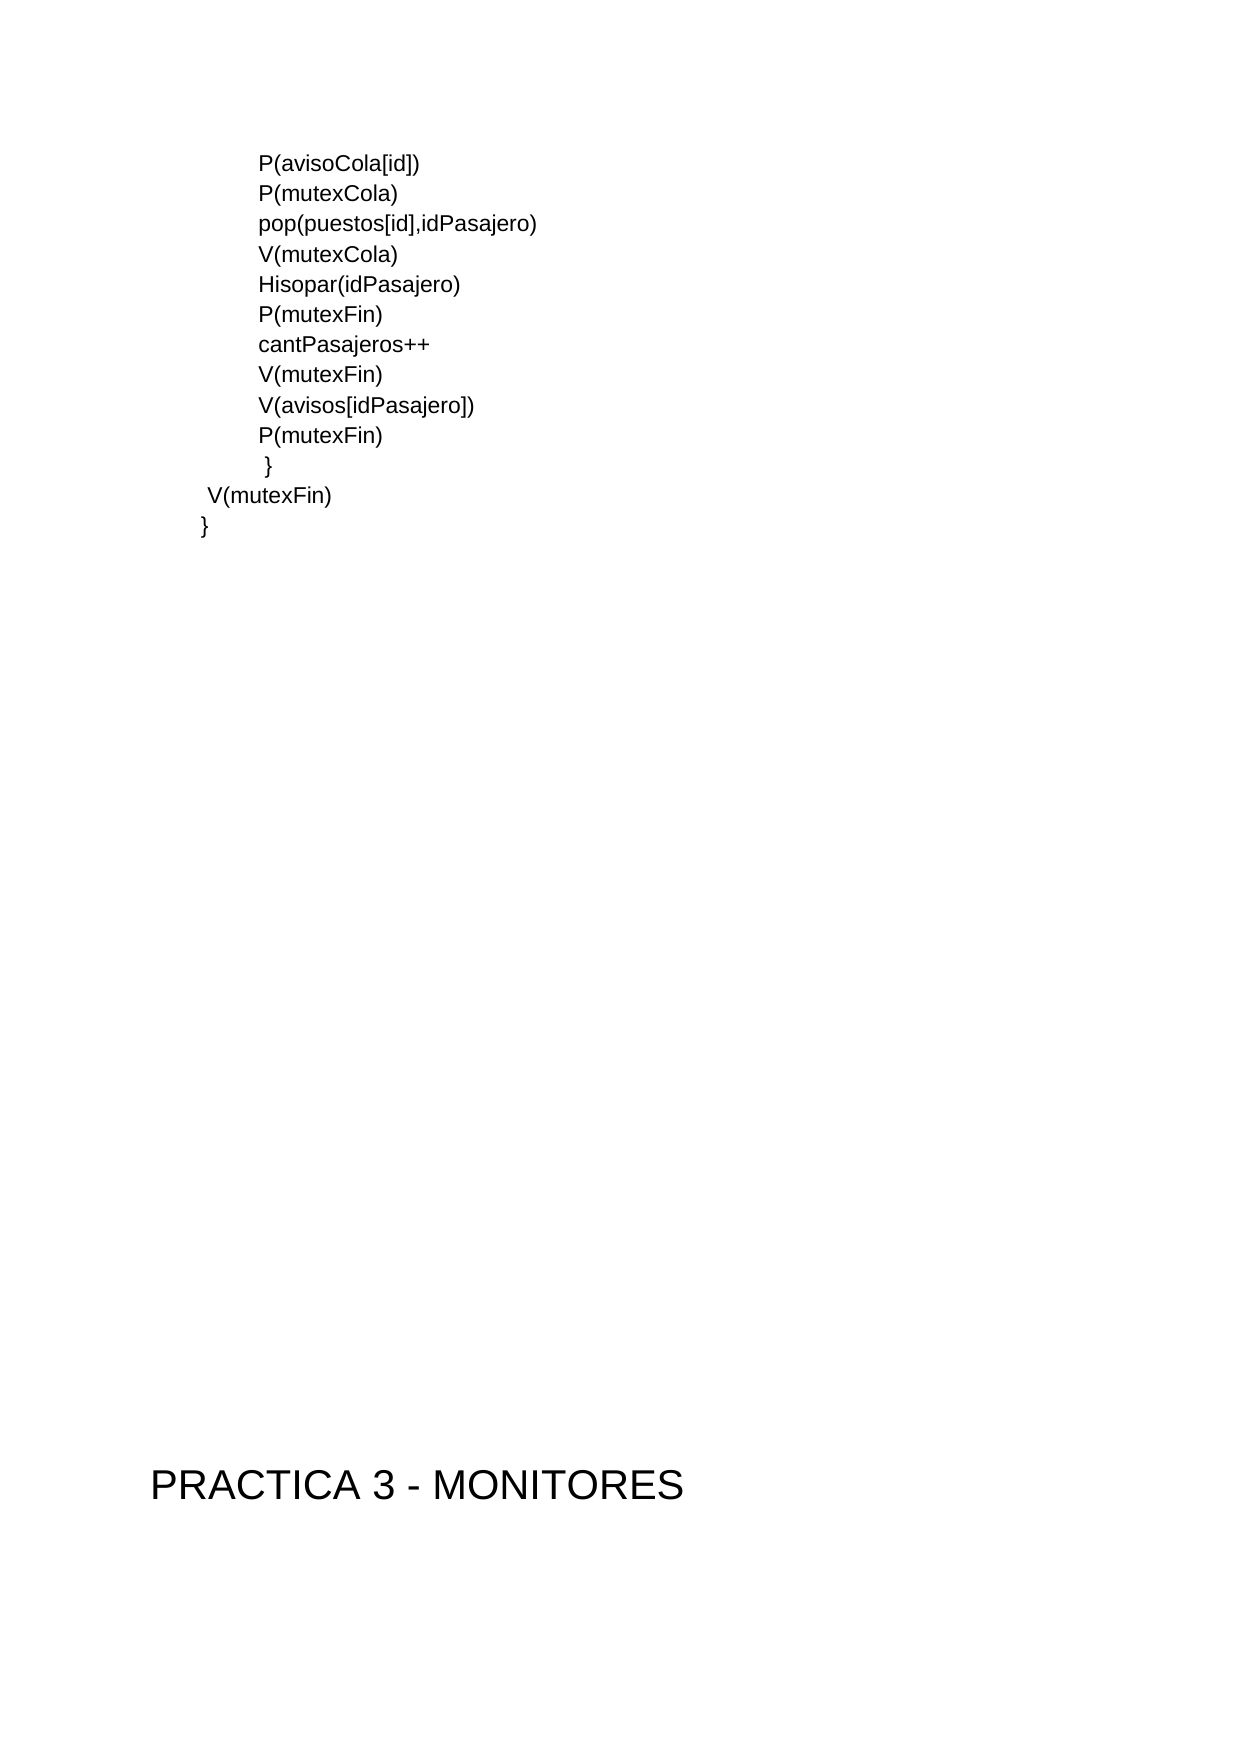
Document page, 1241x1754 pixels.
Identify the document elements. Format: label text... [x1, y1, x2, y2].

text V(mutexFin) [150, 482, 1090, 509]
text V(avisos[idPasajero]) [150, 392, 1090, 418]
text cantPasajeros++ [150, 331, 1090, 358]
text pop(puestos[id],idPasajero) [150, 210, 1090, 237]
subtitle PRACTICA 3 - MONITORES [150, 1460, 1090, 1508]
text } [150, 452, 1090, 478]
text } [150, 512, 1090, 539]
text V(mutexCola) [150, 241, 1090, 267]
text P(mutexFin) [150, 422, 1090, 448]
text Hisopar(idPasajero) [150, 271, 1090, 297]
text P(avisoCola[id]) [150, 150, 1090, 176]
text V(mutexFin) [150, 361, 1090, 388]
text P(mutexFin) [150, 301, 1090, 327]
text P(mutexCola) [150, 180, 1090, 207]
